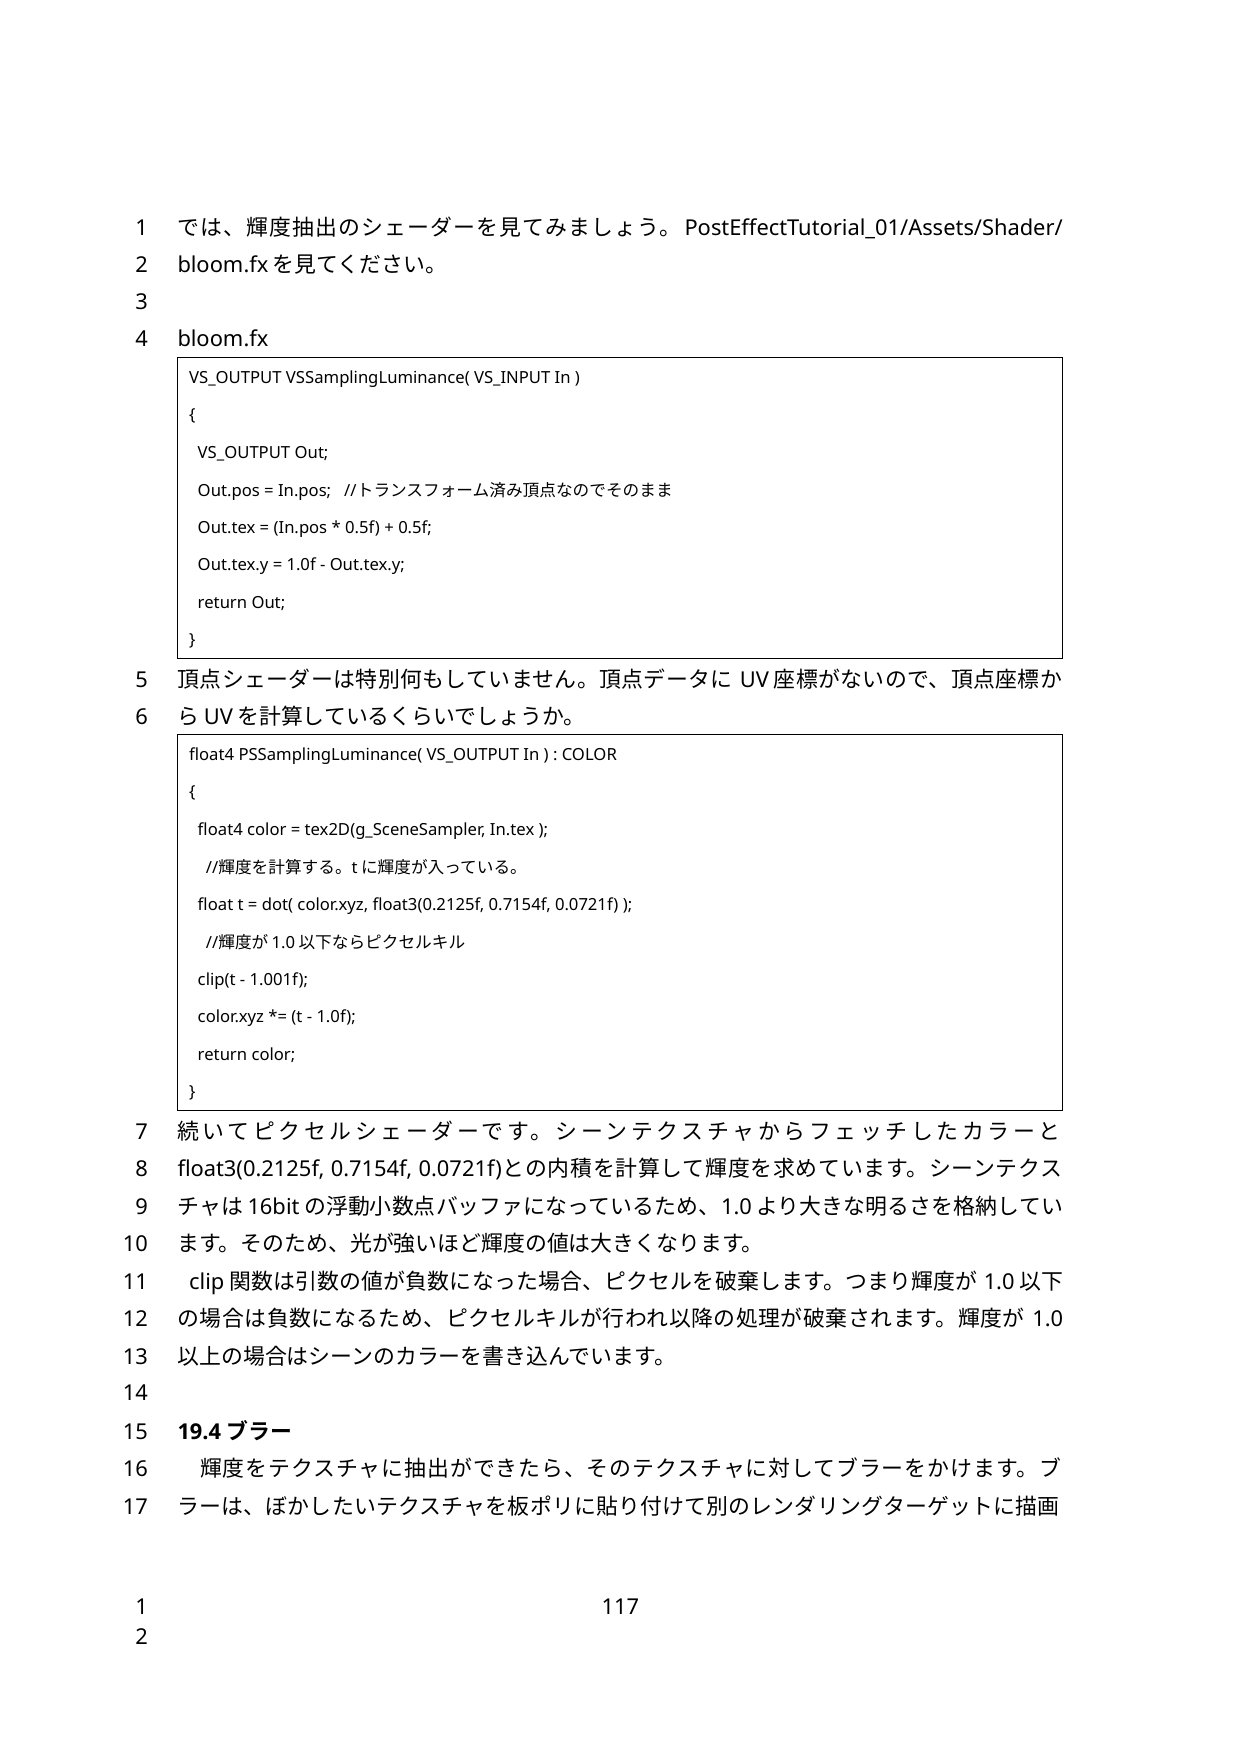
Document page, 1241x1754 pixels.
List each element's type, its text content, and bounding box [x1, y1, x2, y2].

text 19.4 ブラー [177, 1411, 1063, 1448]
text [177, 1448, 1063, 1523]
text では、輝度抽出のシェーダーを見てみましょう。PostEffectTutorial_01/Assets/Shader/ bloom.fxを見てください。 [177, 207, 1063, 282]
text 続いてピクセルシェーダーです。シーンテクスチャからフェッチしたカラーとfloat3(0.2125f, 0.7154f, 0.0721f)との内積を計算して輝度を求めています。シーンテクスチャは16bitの浮動小数点バッファになっているため、1.0より大きな明るさを格納しています。そのため、光が強いほど輝度の値は大きくなります。 [177, 1111, 1063, 1261]
text clip関数は引数の値が負数になった場合、ピクセルを破棄します。つまり輝度が1.0以下の場合は負数になるため、ピクセルキルが行われ以降の処理が破棄されます。輝度が1.0以上の場合はシーンのカラーを書き込んでいます。 [177, 1261, 1063, 1373]
table_header float4 PSSamplingLuminance( VS_OUTPUT In ) : COLOR { float4 color = tex2D(g_SceneSampler, In.tex ); //輝度を計算する。tに輝度が入っている。 float t = dot( color.xyz, float3(0.2125f, 0.7154f, 0.0721f) ); //輝度が1.0以下ならピクセルキル clip(t - 1.001f); color.xyz *= (t - 1.0f); return color; } [178, 735, 1062, 1110]
text bloom.fx [177, 319, 1063, 357]
text 頂点シェーダーは特別何もしていません。頂点データにUV座標がないので、頂点座標からUVを計算しているくらいでしょうか。 [177, 659, 1063, 734]
table_header VS_OUTPUT VSSamplingLuminance( VS_INPUT In ) { VS_OUTPUT Out; Out.pos = In.pos; //トランスフォーム済み頂点なのでそのまま Out.tex = (In.pos * 0.5f) + 0.5f; Out.tex.y = 1.0f - Out.tex.y; return Out; } [178, 358, 1062, 658]
